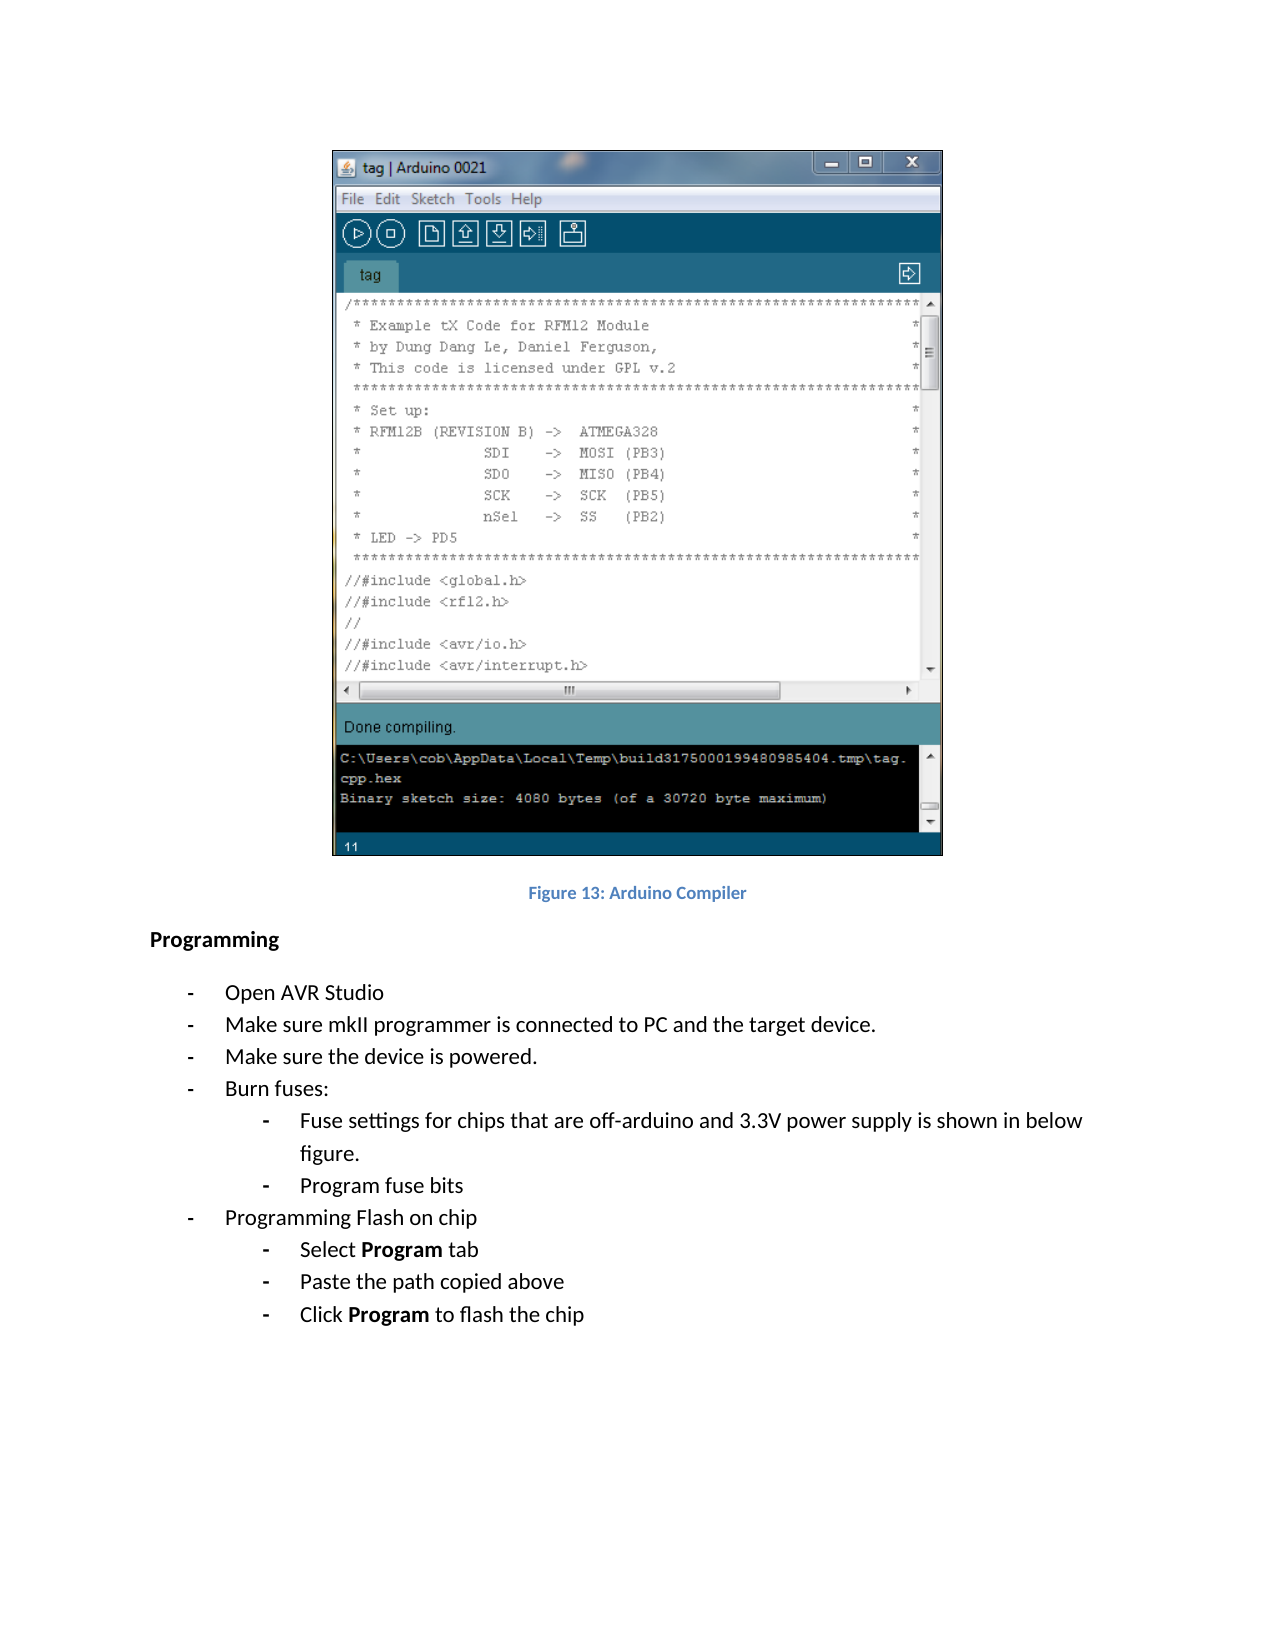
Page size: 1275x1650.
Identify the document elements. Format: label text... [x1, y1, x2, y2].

list Programming Flash on chip [187, 1203, 1125, 1231]
list Open AVR Studio [187, 978, 1125, 1006]
list Click Program to flash the chip [262, 1300, 1125, 1328]
picture [333, 151, 942, 855]
list Make sure the device is powered. [187, 1042, 1125, 1070]
list Burn fuses: [187, 1074, 1125, 1102]
list Select Program tab [262, 1235, 1125, 1263]
text Programming [150, 925, 1125, 953]
list Fuse settings for chips that are off-arduino and 3.3V power supply is shown in below figure. [262, 1107, 1125, 1167]
list Paste the path copied above [262, 1267, 1125, 1296]
list Make sure mkII programmer is connected to PC and the target device. [187, 1010, 1125, 1038]
list Program fuse bits [262, 1171, 1125, 1199]
